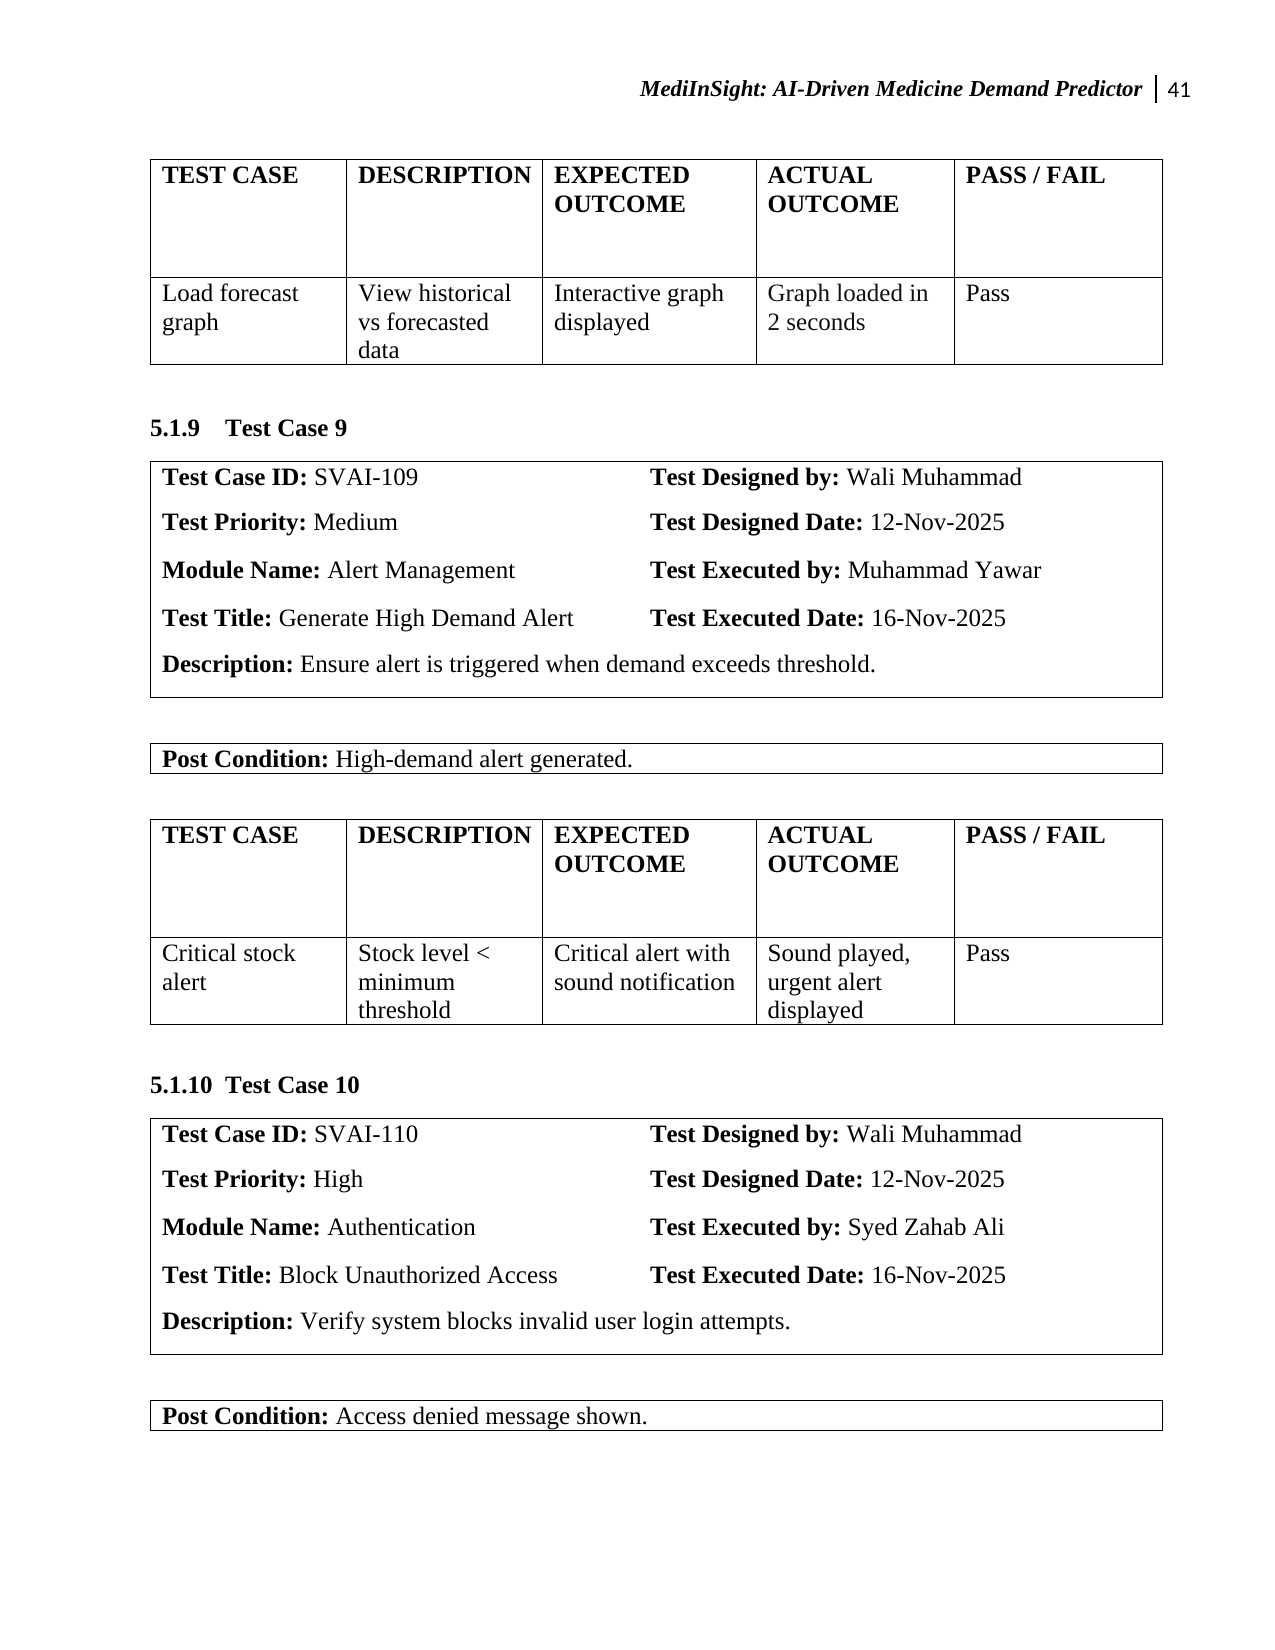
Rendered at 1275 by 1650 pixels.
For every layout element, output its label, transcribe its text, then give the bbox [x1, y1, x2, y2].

table_cell Description: Verify system blocks invalid user login attempts. [151, 1306, 1162, 1354]
list Test Case 10 [150, 1070, 1125, 1099]
table_header ACTUAL OUTCOME [757, 160, 954, 277]
table_cell Test Priority: Medium [151, 507, 638, 555]
table_cell Load forecast graph [151, 278, 346, 364]
table_header TEST CASE [151, 820, 346, 937]
table_header Test Case ID: SVAI-110 [151, 1119, 638, 1164]
table_cell Interactive graph displayed [543, 278, 756, 364]
table_header Test Designed by: Wali Muhammad [639, 1119, 1162, 1164]
table_header PASS / FAIL [955, 160, 1162, 277]
table_header DESCRIPTION [347, 820, 542, 937]
list Test Case 9 [150, 413, 1125, 442]
table_cell Critical alert with sound notification [543, 938, 756, 1024]
table_header Test Designed by: Wali Muhammad [639, 462, 1162, 507]
table_cell Module Name: Authentication [151, 1212, 638, 1260]
table_cell Test Designed Date: 12-Nov-2025 [639, 1164, 1162, 1212]
table_header Test Case ID: SVAI-109 [151, 462, 638, 507]
table_cell Sound played, urgent alert displayed [757, 938, 954, 1024]
table_cell Test Title: Block Unauthorized Access [151, 1260, 638, 1306]
table_header ACTUAL OUTCOME [757, 820, 954, 937]
table_header PASS / FAIL [955, 820, 1162, 937]
table_header Post Condition: High-demand alert generated. [151, 744, 1162, 773]
table_cell Test Executed by: Muhammad Yawar [639, 555, 1162, 603]
table_cell Pass [955, 938, 1162, 1024]
table_header EXPECTED OUTCOME [543, 820, 756, 937]
table_cell Test Executed Date: 16-Nov-2025 [639, 1260, 1162, 1306]
table_cell Critical stock alert [151, 938, 346, 1024]
table_cell Test Title: Generate High Demand Alert [151, 603, 638, 649]
table_cell Test Executed Date: 16-Nov-2025 [639, 603, 1162, 649]
table_header TEST CASE [151, 160, 346, 277]
table_cell Graph loaded in 2 seconds [757, 278, 954, 364]
table_cell Test Executed by: Syed Zahab Ali [639, 1212, 1162, 1260]
table_header DESCRIPTION [347, 160, 542, 277]
table_cell Test Priority: High [151, 1164, 638, 1212]
table_header Post Condition: Access denied message shown. [151, 1401, 1162, 1430]
table_cell Test Designed Date: 12-Nov-2025 [639, 507, 1162, 555]
table_cell Module Name: Alert Management [151, 555, 638, 603]
table_cell View historical vs forecasted data [347, 278, 542, 364]
table_cell Description: Ensure alert is triggered when demand exceeds threshold. [151, 649, 1162, 697]
table_cell Pass [955, 278, 1162, 364]
table_cell Stock level < minimum threshold [347, 938, 542, 1024]
table_header EXPECTED OUTCOME [543, 160, 756, 277]
